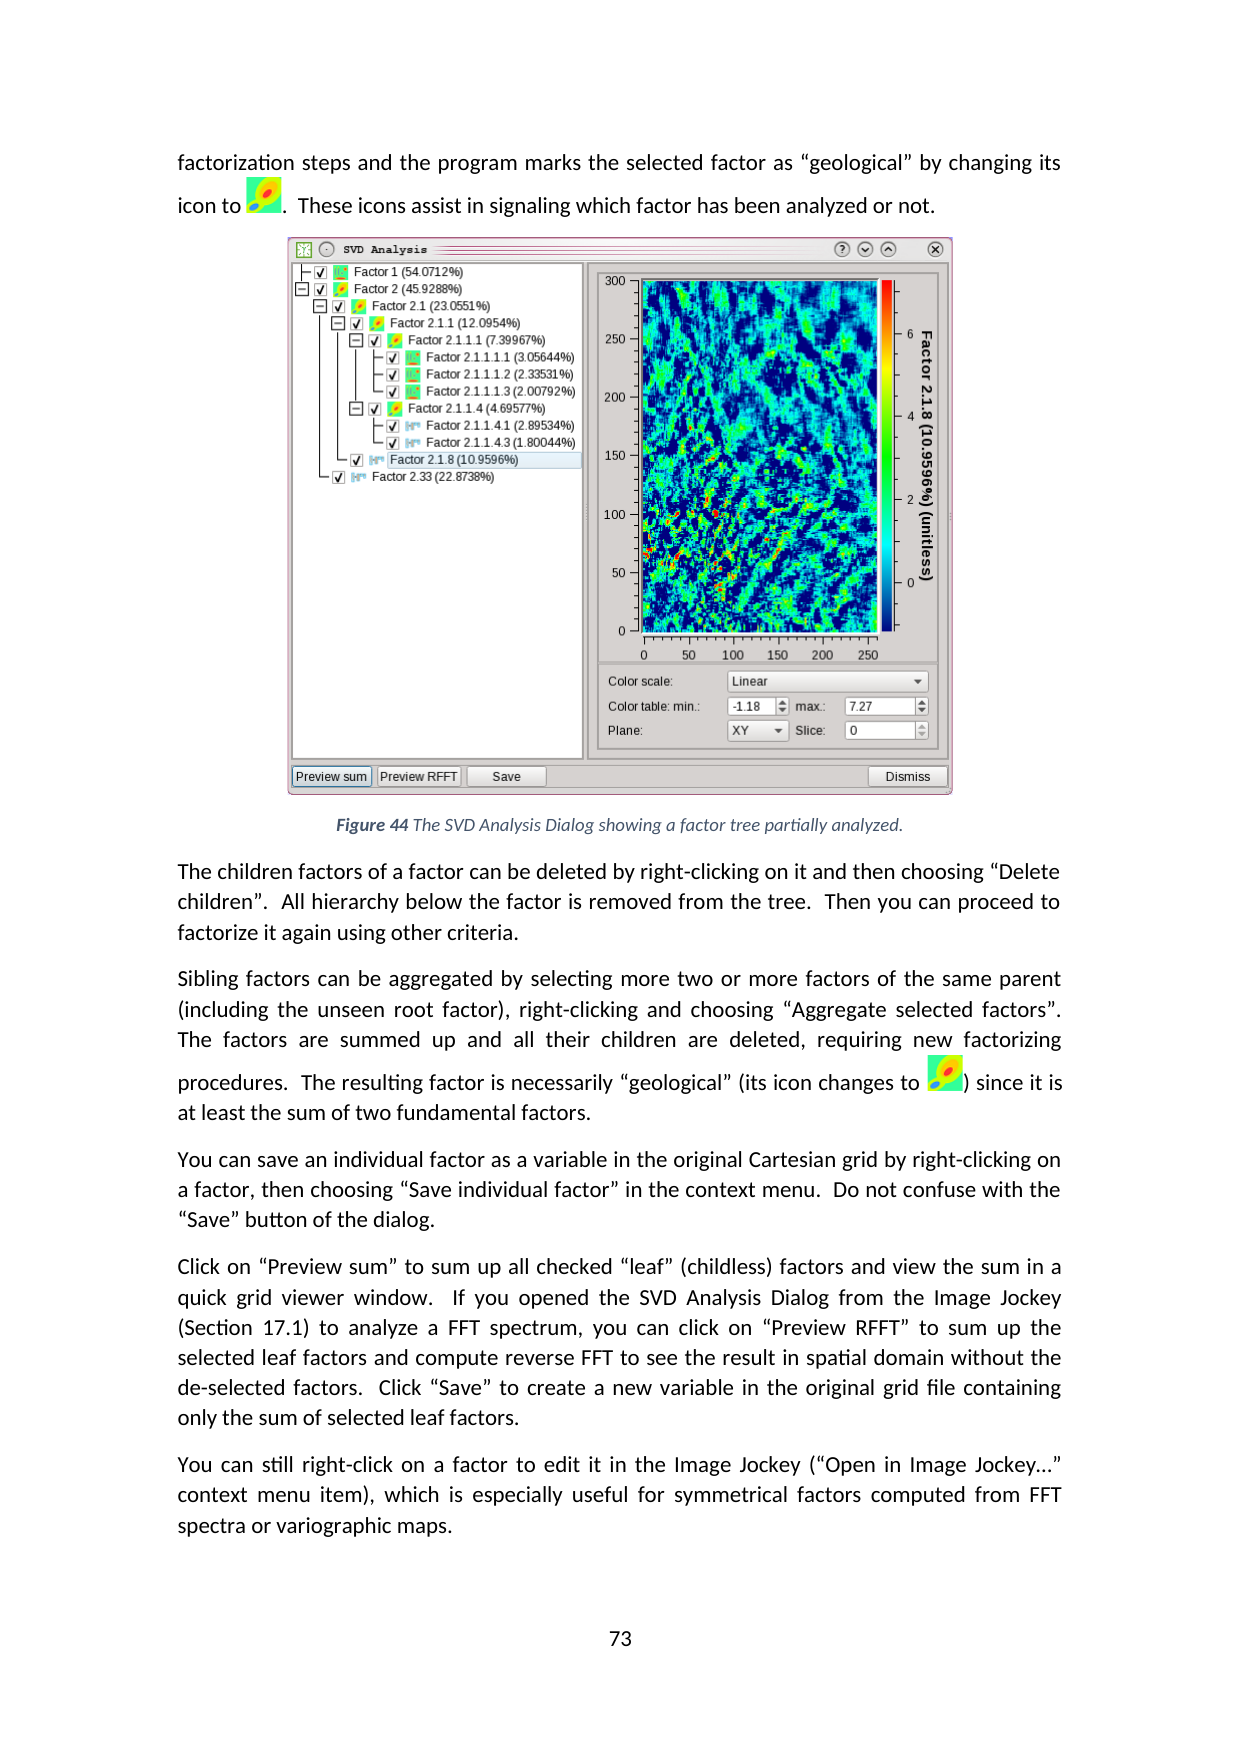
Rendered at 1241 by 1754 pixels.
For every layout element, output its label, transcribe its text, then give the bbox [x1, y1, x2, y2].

text The children factors of a factor can be deleted by right-clicking on it and then choosing “Delete children”. All hierarchy below the factor is removed from the tree. Then you can proceed to factorize it again using other criteria. [177, 857, 1063, 946]
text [177, 148, 1063, 219]
picture [287, 237, 953, 795]
text You can still right-click on a factor to edit it in the Image Jockey (“Open in Image Jockey…” context menu item), which is especially useful for symmetrical factors computed from FFT spectra or variographic maps. [177, 1450, 1063, 1539]
picture [246, 177, 282, 213]
picture [927, 1055, 963, 1091]
text You can save an individual factor as a variable in the original Cartesian grid by right-clicking on a factor, then choosing “Save individual factor” in the context menu. Do not confuse with the “Save” button of the dialog. [177, 1145, 1063, 1233]
text Figure 44 The SVD Analysis Dialog showing a factor tree partially analyzed. [177, 813, 1063, 836]
text Click on “Preview sum” to sum up all checked “leaf” (childless) factors and view the sum in a quick grid viewer window. If you opened the SVD Analysis Dialog from the Image Jockey (Section 16.1) to analyze a FFT spectrum, you can click on “Preview RFFT” to sum up the selected leaf factors and compute reverse FFT to see the result in spatial domain without the de-selected factors. Click “Save” to create a new variable in the original grid file containing only the sum of selected leaf factors. [177, 1252, 1063, 1431]
text Sibling factors can be aggregated by selecting more two or more factors of the same parent (including the unseen root factor), right-clicking and choosing “Aggregate selected factors”. The factors are summed up and all their children are deleted, requiring new factorizing procedures. The resulting factor is necessarily “geological” (its icon changes to ) since it is at least the sum of two fundamental factors. [177, 964, 1063, 1126]
